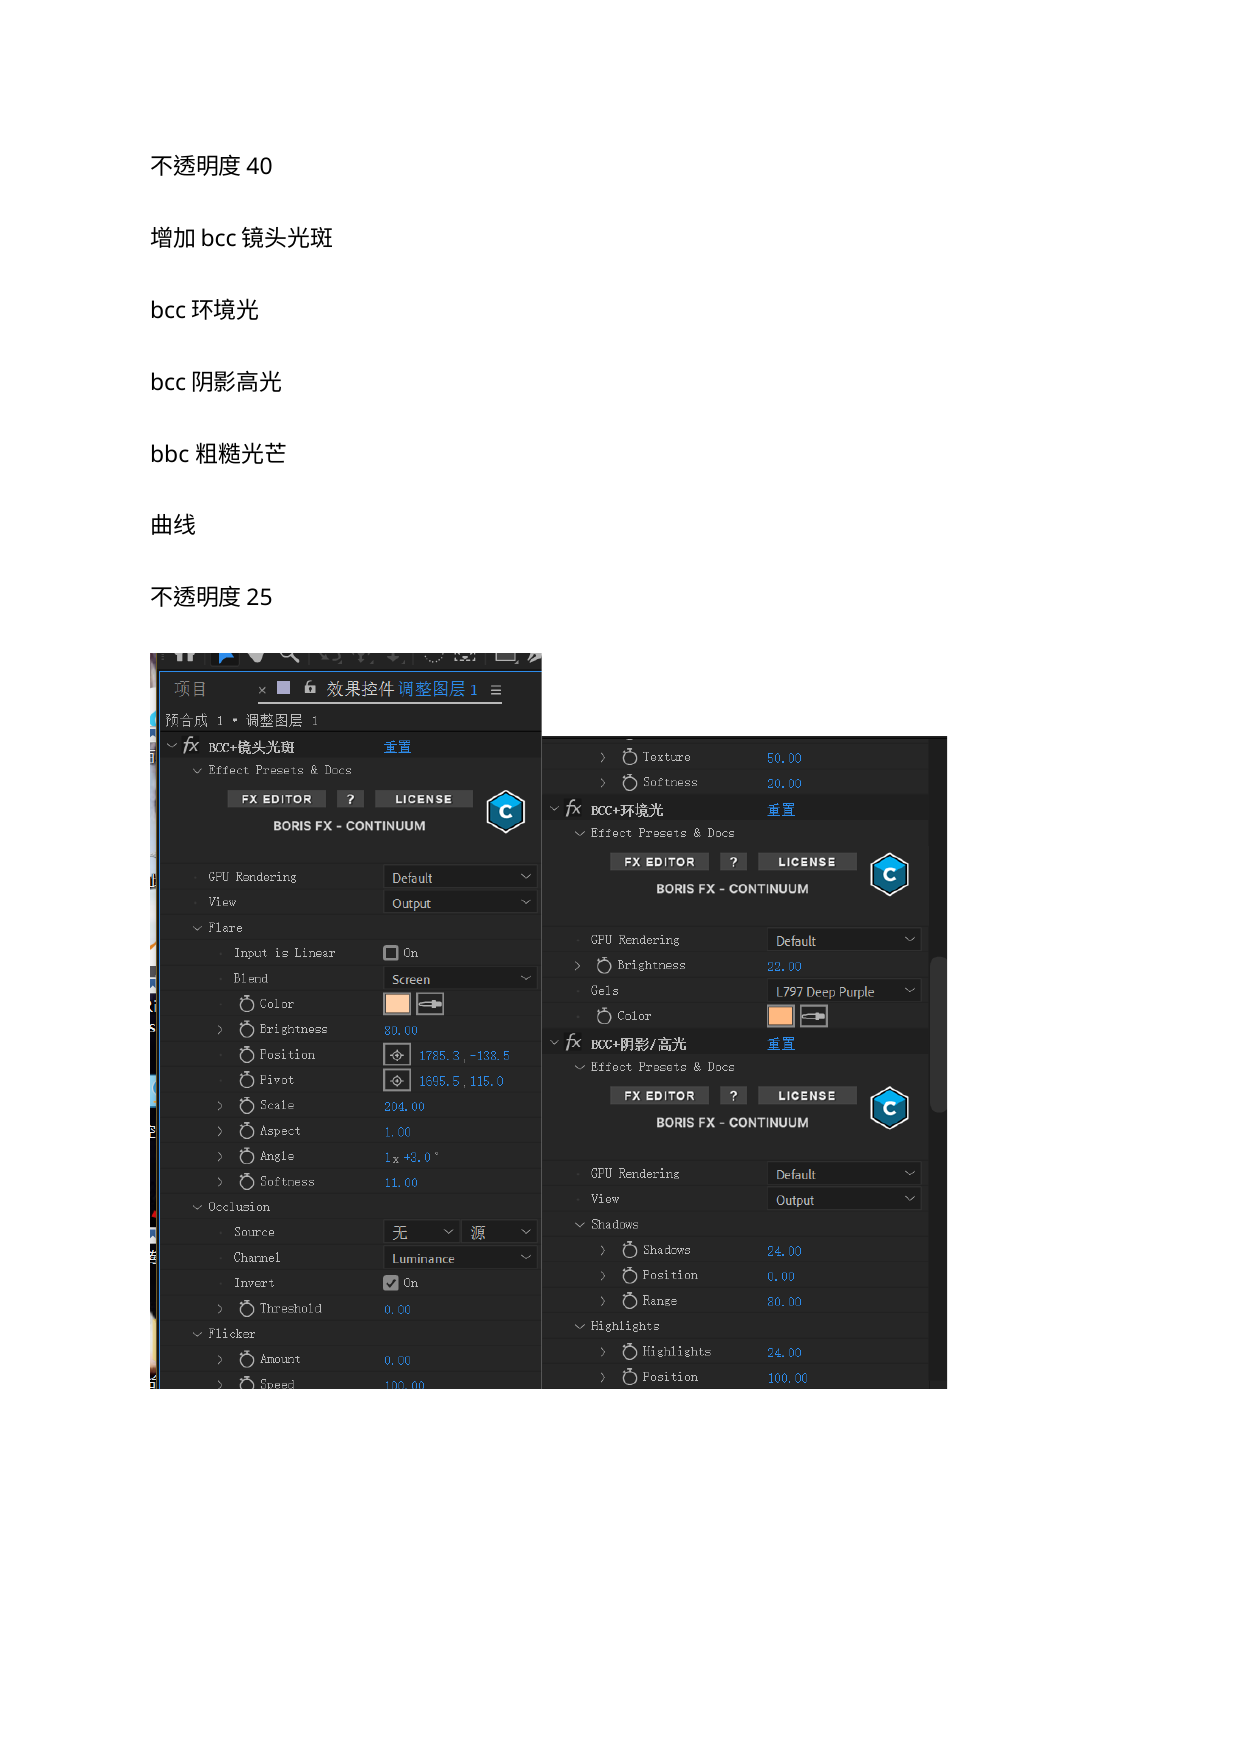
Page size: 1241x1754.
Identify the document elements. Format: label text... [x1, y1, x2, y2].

text 不透明度25 [150, 581, 1090, 612]
text bcc阴影高光 [150, 366, 1090, 397]
text 增加bcc镜头光斑 [150, 222, 1090, 253]
picture [150, 653, 948, 1389]
text 不透明度40 [150, 150, 1090, 181]
text bcc环境光 [150, 294, 1090, 325]
text 曲线 [150, 509, 1090, 541]
text bbc 粗糙光芒 [150, 437, 1090, 469]
